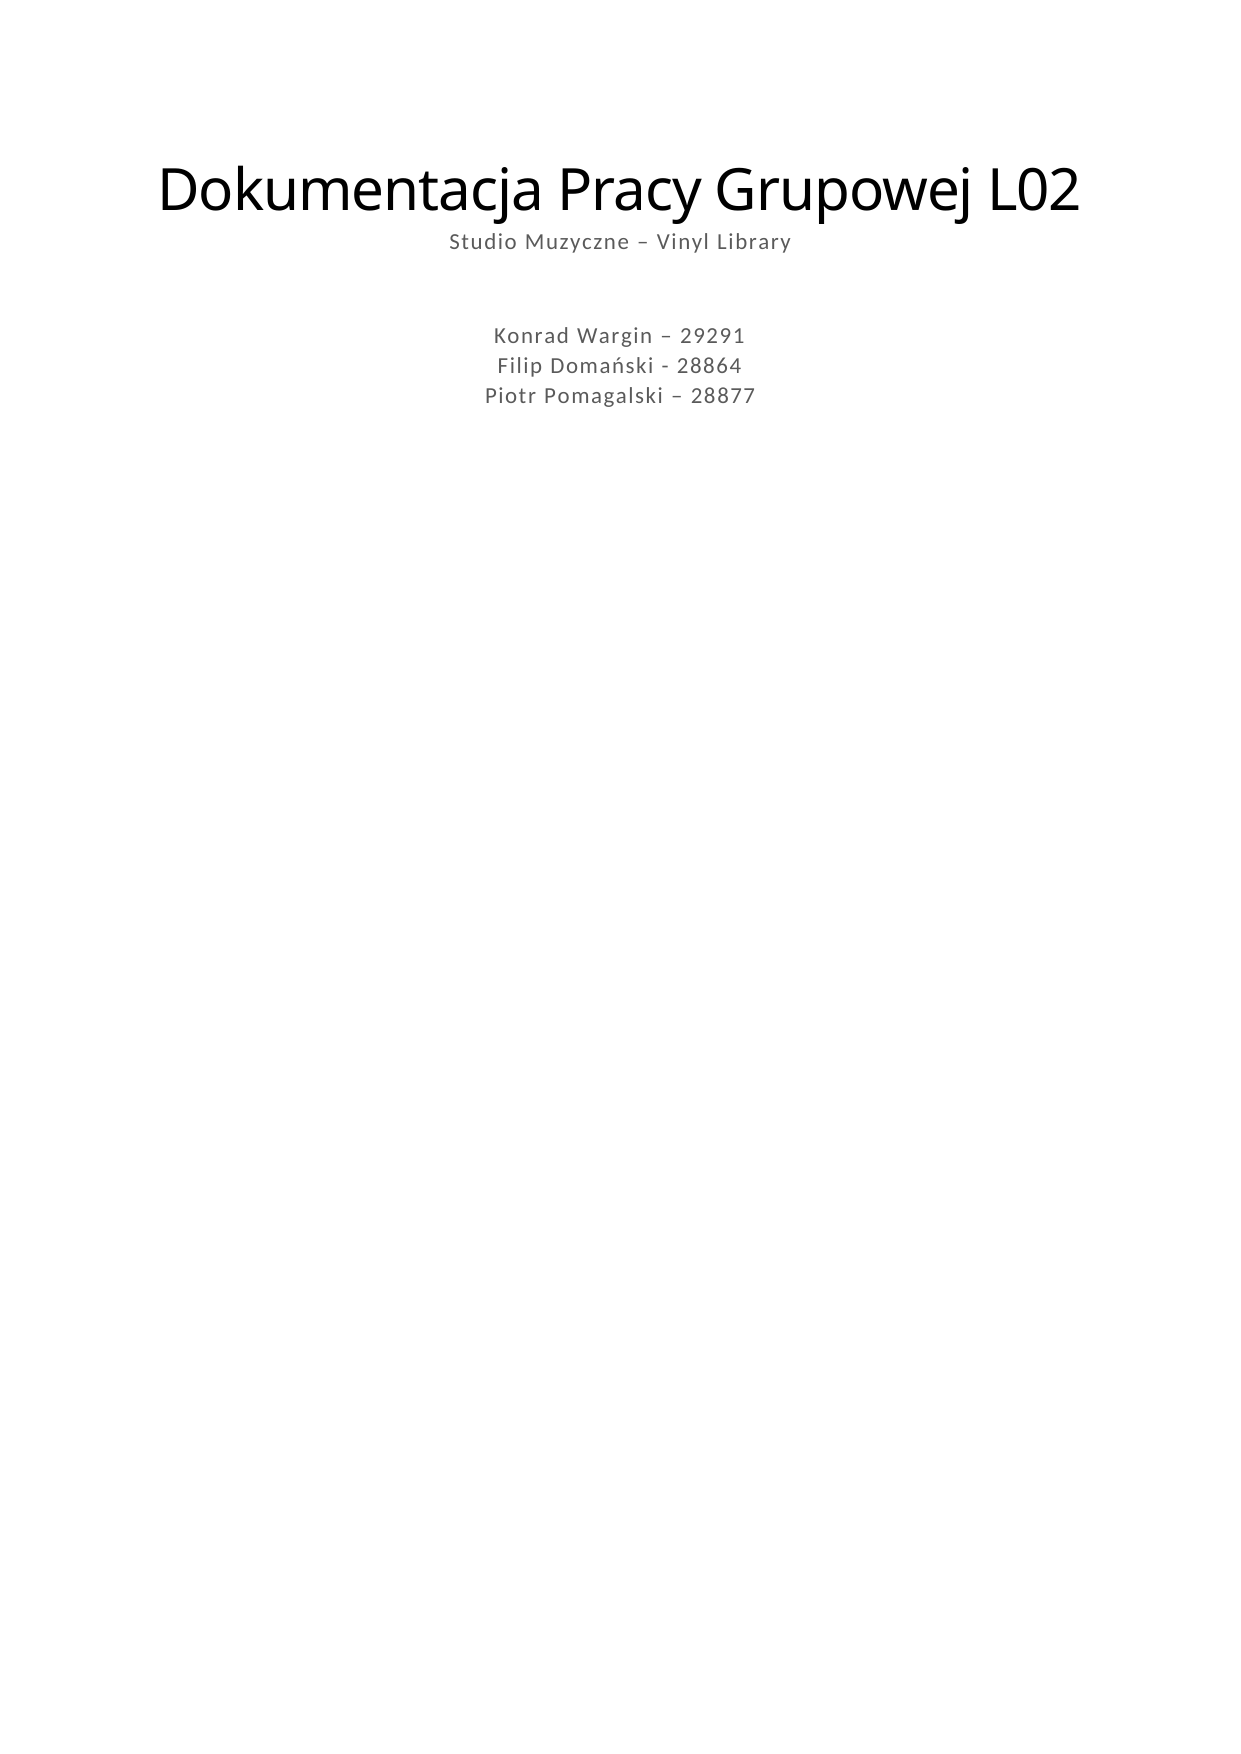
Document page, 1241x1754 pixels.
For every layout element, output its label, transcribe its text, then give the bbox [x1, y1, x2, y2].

title Dokumentacja Pracy Grupowej L02 [148, 148, 1093, 227]
subtitle Konrad Wargin – 29291 Filip Domański - 28864 Piotr Pomagalski – 28877 [148, 321, 1093, 409]
subtitle Studio Muzyczne – Vinyl Library [148, 227, 1093, 255]
